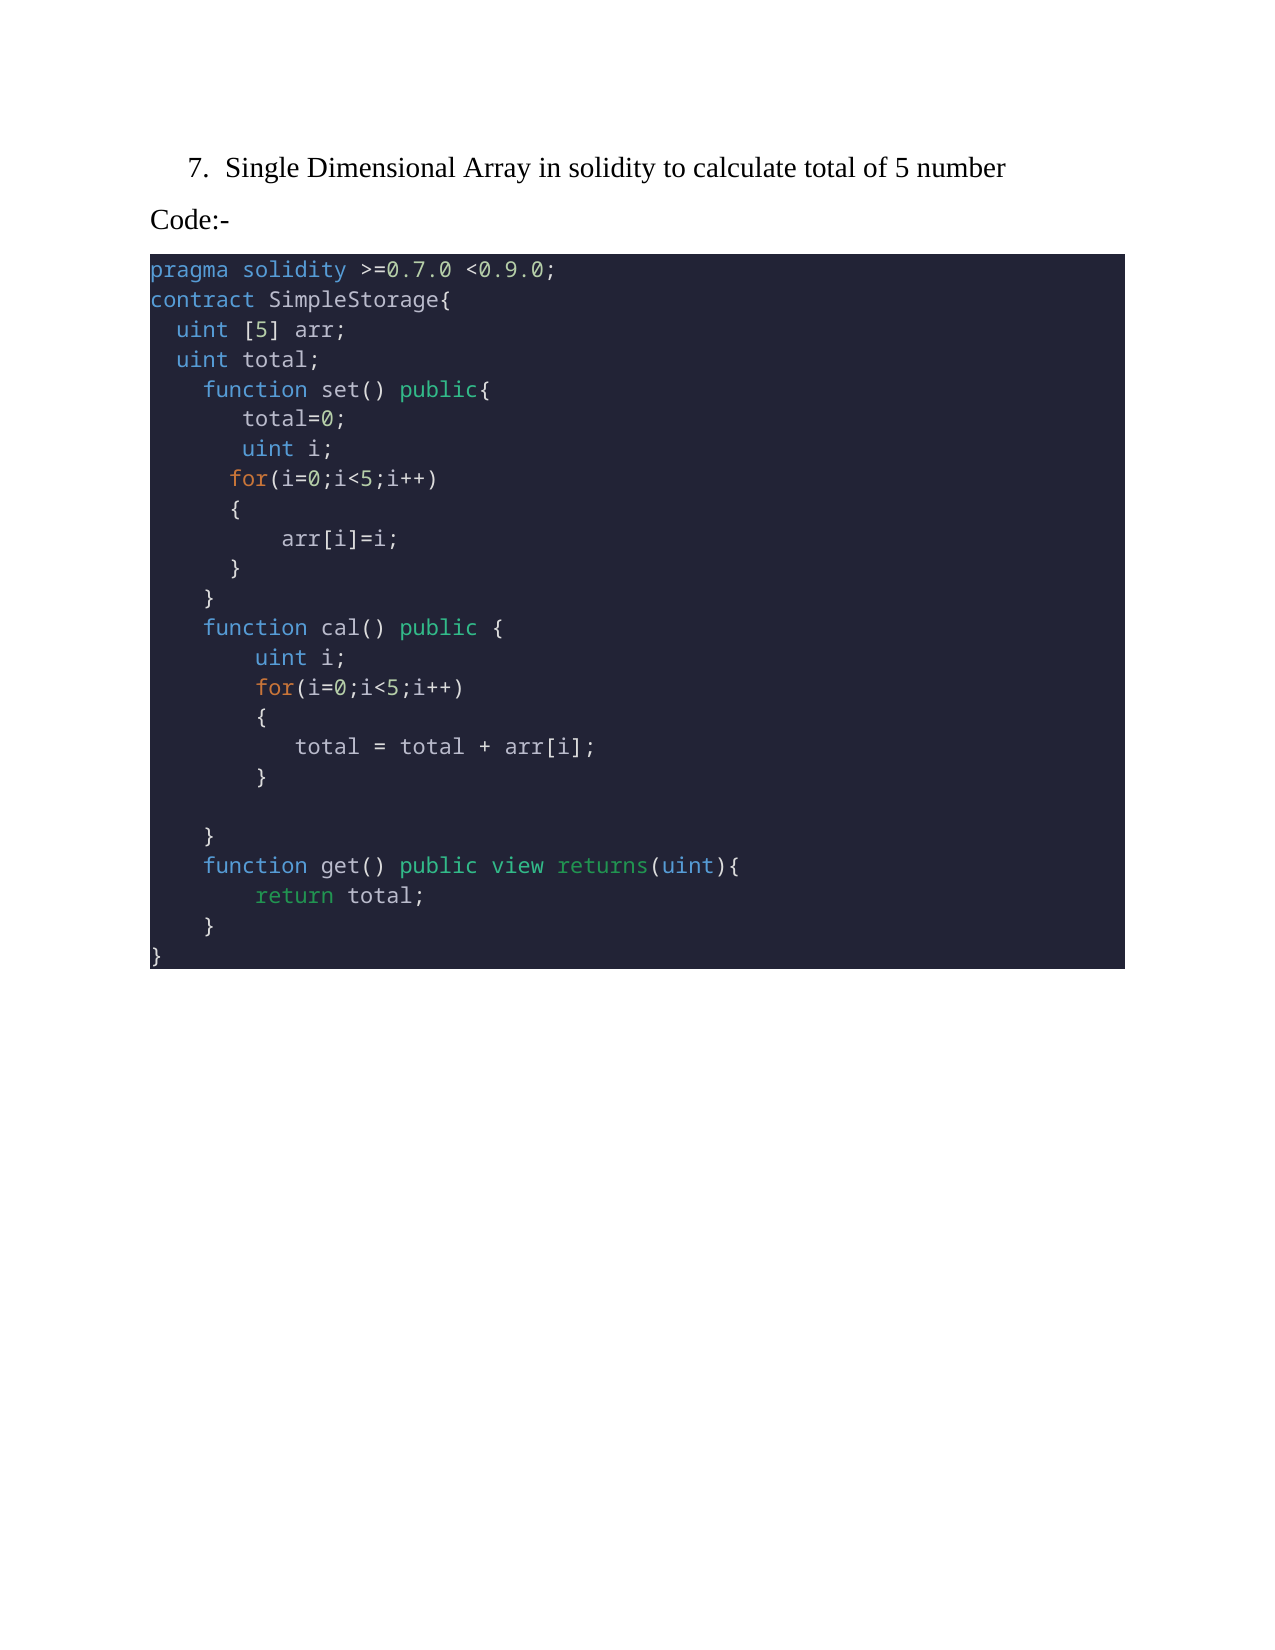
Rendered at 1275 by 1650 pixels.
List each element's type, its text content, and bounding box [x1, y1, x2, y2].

list Single Dimensional Array in solidity to calculate total of 5 number [187, 150, 1125, 183]
text for(i=0;i<5;i++) [150, 463, 1125, 493]
text total = total + arr[i]; [150, 731, 1125, 761]
text uint i; [150, 433, 1125, 463]
text contract SimpleStorage{ [150, 284, 1125, 314]
text arr[i]=i; [150, 522, 1125, 552]
text uint total; [150, 344, 1125, 373]
text function set() public{ [150, 373, 1125, 403]
text } [150, 820, 1125, 850]
text for(i=0;i<5;i++) [150, 671, 1125, 701]
text uint i; [150, 642, 1125, 671]
text } [150, 910, 1125, 939]
text function cal() public { [150, 612, 1125, 642]
text uint [5] arr; [150, 314, 1125, 344]
text function get() public view returns(uint){ [150, 850, 1125, 880]
text { [150, 493, 1125, 522]
text } [150, 939, 1125, 969]
text Code:- [150, 202, 1125, 236]
text } [150, 552, 1125, 582]
text } [150, 582, 1125, 612]
text total=0; [150, 403, 1125, 433]
text pragma solidity >=0.7.0 <0.9.0; [150, 254, 1125, 284]
text return total; [150, 880, 1125, 910]
text } [150, 761, 1125, 791]
text { [150, 701, 1125, 731]
